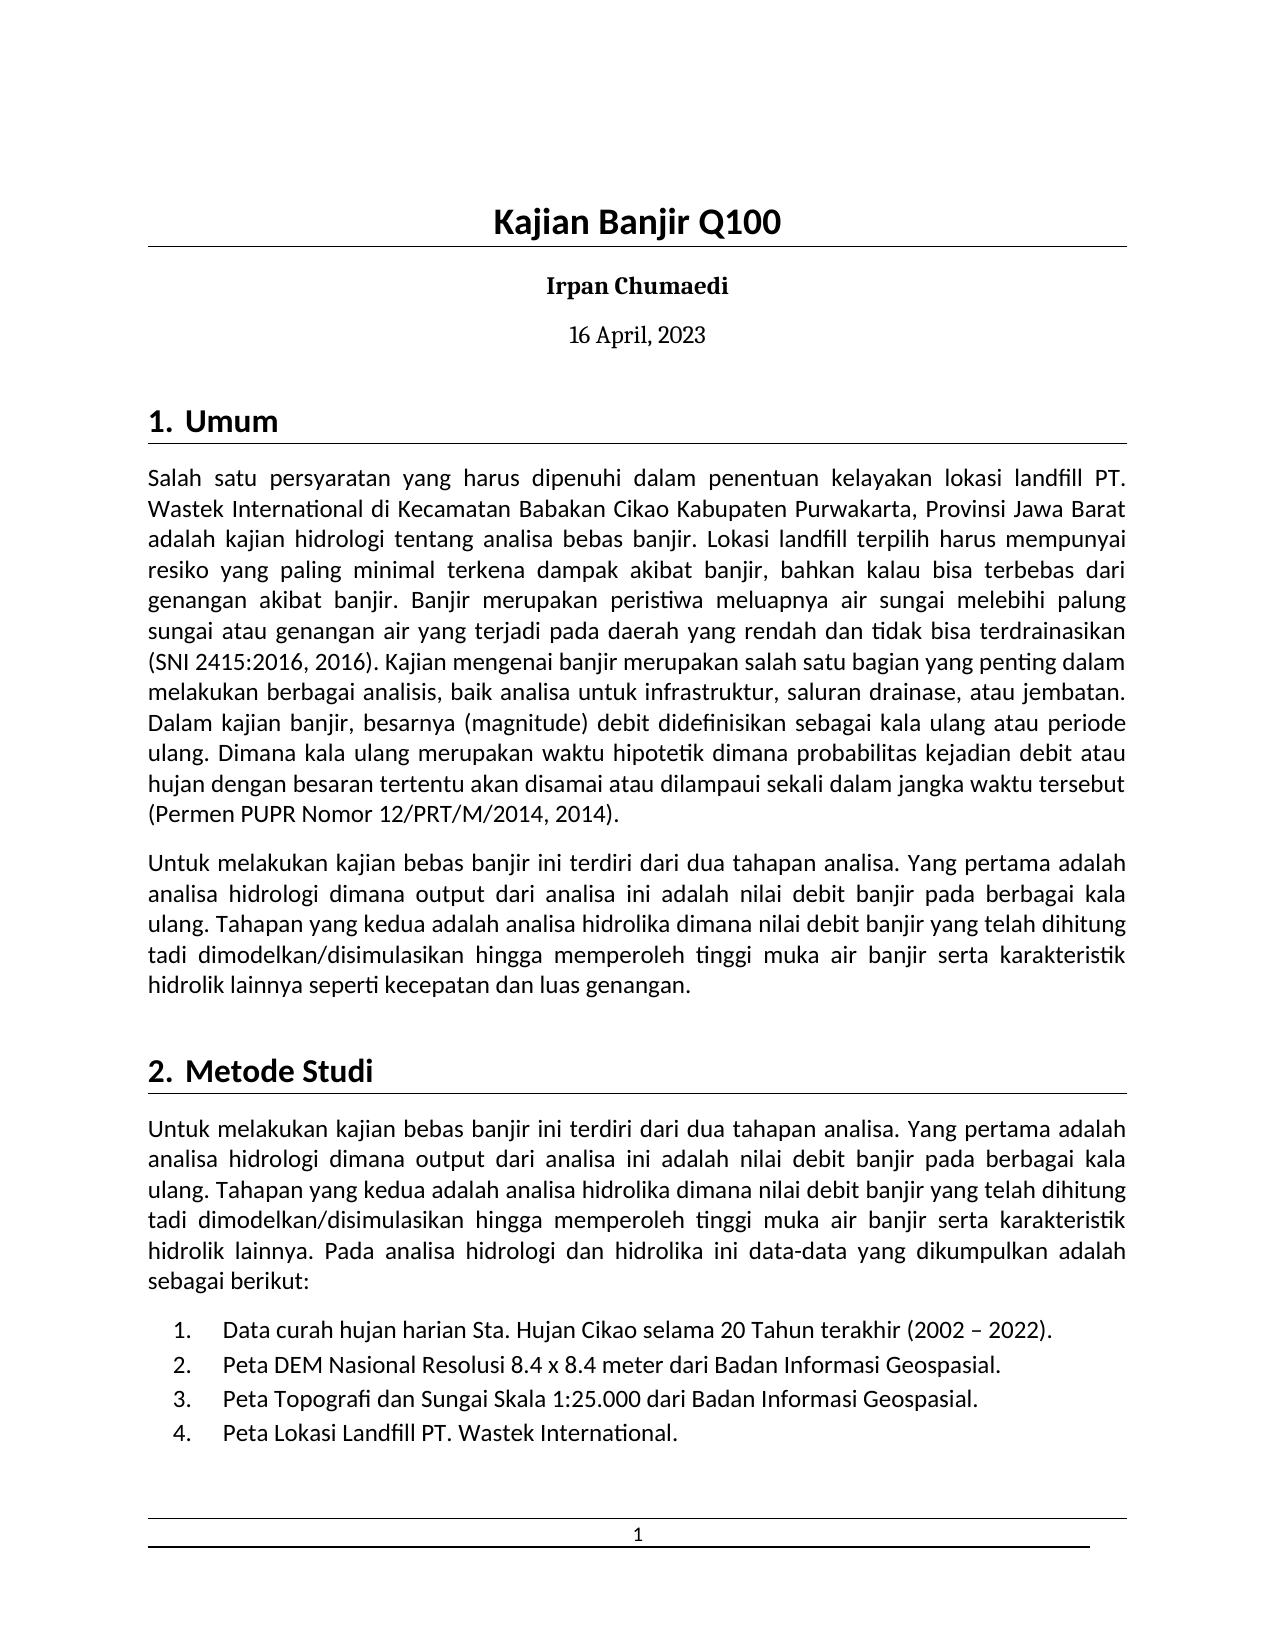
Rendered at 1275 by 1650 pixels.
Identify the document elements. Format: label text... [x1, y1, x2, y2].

list Peta Topografi dan Sungai Skala 1:25.000 dari Badan Informasi Geospasial. [173, 1383, 1127, 1414]
text Untuk melakukan kajian bebas banjir ini terdiri dari dua tahapan analisa. Yang pertama adalah analisa hidrologi dimana output dari analisa ini adalah nilai debit banjir pada berbagai kala ulang. Tahapan yang kedua adalah analisa hidrolika dimana nilai debit banjir yang telah dihitung tadi dimodelkan/disimulasikan hingga memperoleh tinggi muka air banjir serta karakteristik hidrolik lainnya seperti kecepatan dan luas genangan. [148, 847, 1127, 1000]
text Salah satu persyaratan yang harus dipenuhi dalam penentuan kelayakan lokasi landfill PT. Wastek International di Kecamatan Babakan Cikao Kabupaten Purwakarta, Provinsi Jawa Barat adalah kajian hidrologi tentang analisa bebas banjir. Lokasi landfill terpilih harus mempunyai resiko yang paling minimal terkena dampak akibat banjir, bahkan kalau bisa terbebas dari genangan akibat banjir. Banjir merupakan peristiwa meluapnya air sungai melebihi palung sungai atau genangan air yang terjadi pada daerah yang rendah dan tidak bisa terdrainasikan (SNI 2415:2016, 2016). Kajian mengenai banjir merupakan salah satu bagian yang penting dalam melakukan berbagai analisis, baik analisa untuk infrastruktur, saluran drainase, atau jembatan. Dalam kajian banjir, besarnya (magnitude) debit didefinisikan sebagai kala ulang atau periode ulang. Dimana kala ulang merupakan waktu hipotetik dimana probabilitas kejadian debit atau hujan dengan besaran tertentu akan disamai atau dilampaui sekali dalam jangka waktu tersebut (Permen PUPR Nomor 12/PRT/M/2014, 2014). [148, 462, 1127, 829]
subtitle Metode Studi [148, 1050, 1127, 1093]
list Data curah hujan harian Sta. Hujan Cikao selama 20 Tahun terakhir (2002 – 2022). [173, 1314, 1127, 1345]
text 16 April, 2023 [148, 321, 1127, 350]
list Peta DEM Nasional Resolusi 8.4 x 8.4 meter dari Badan Informasi Geospasial. [173, 1349, 1127, 1379]
subtitle Umum [148, 400, 1127, 443]
text Irpan Chumaedi [148, 272, 1127, 300]
title Kajian Banjir Q100 [148, 198, 1127, 246]
text Untuk melakukan kajian bebas banjir ini terdiri dari dua tahapan analisa. Yang pertama adalah analisa hidrologi dimana output dari analisa ini adalah nilai debit banjir pada berbagai kala ulang. Tahapan yang kedua adalah analisa hidrolika dimana nilai debit banjir yang telah dihitung tadi dimodelkan/disimulasikan hingga memperoleh tinggi muka air banjir serta karakteristik hidrolik lainnya. Pada analisa hidrologi dan hidrolika ini data-data yang dikumpulkan adalah sebagai berikut: [148, 1113, 1127, 1296]
list Peta Lokasi Landfill PT. Wastek International. [173, 1417, 1127, 1448]
